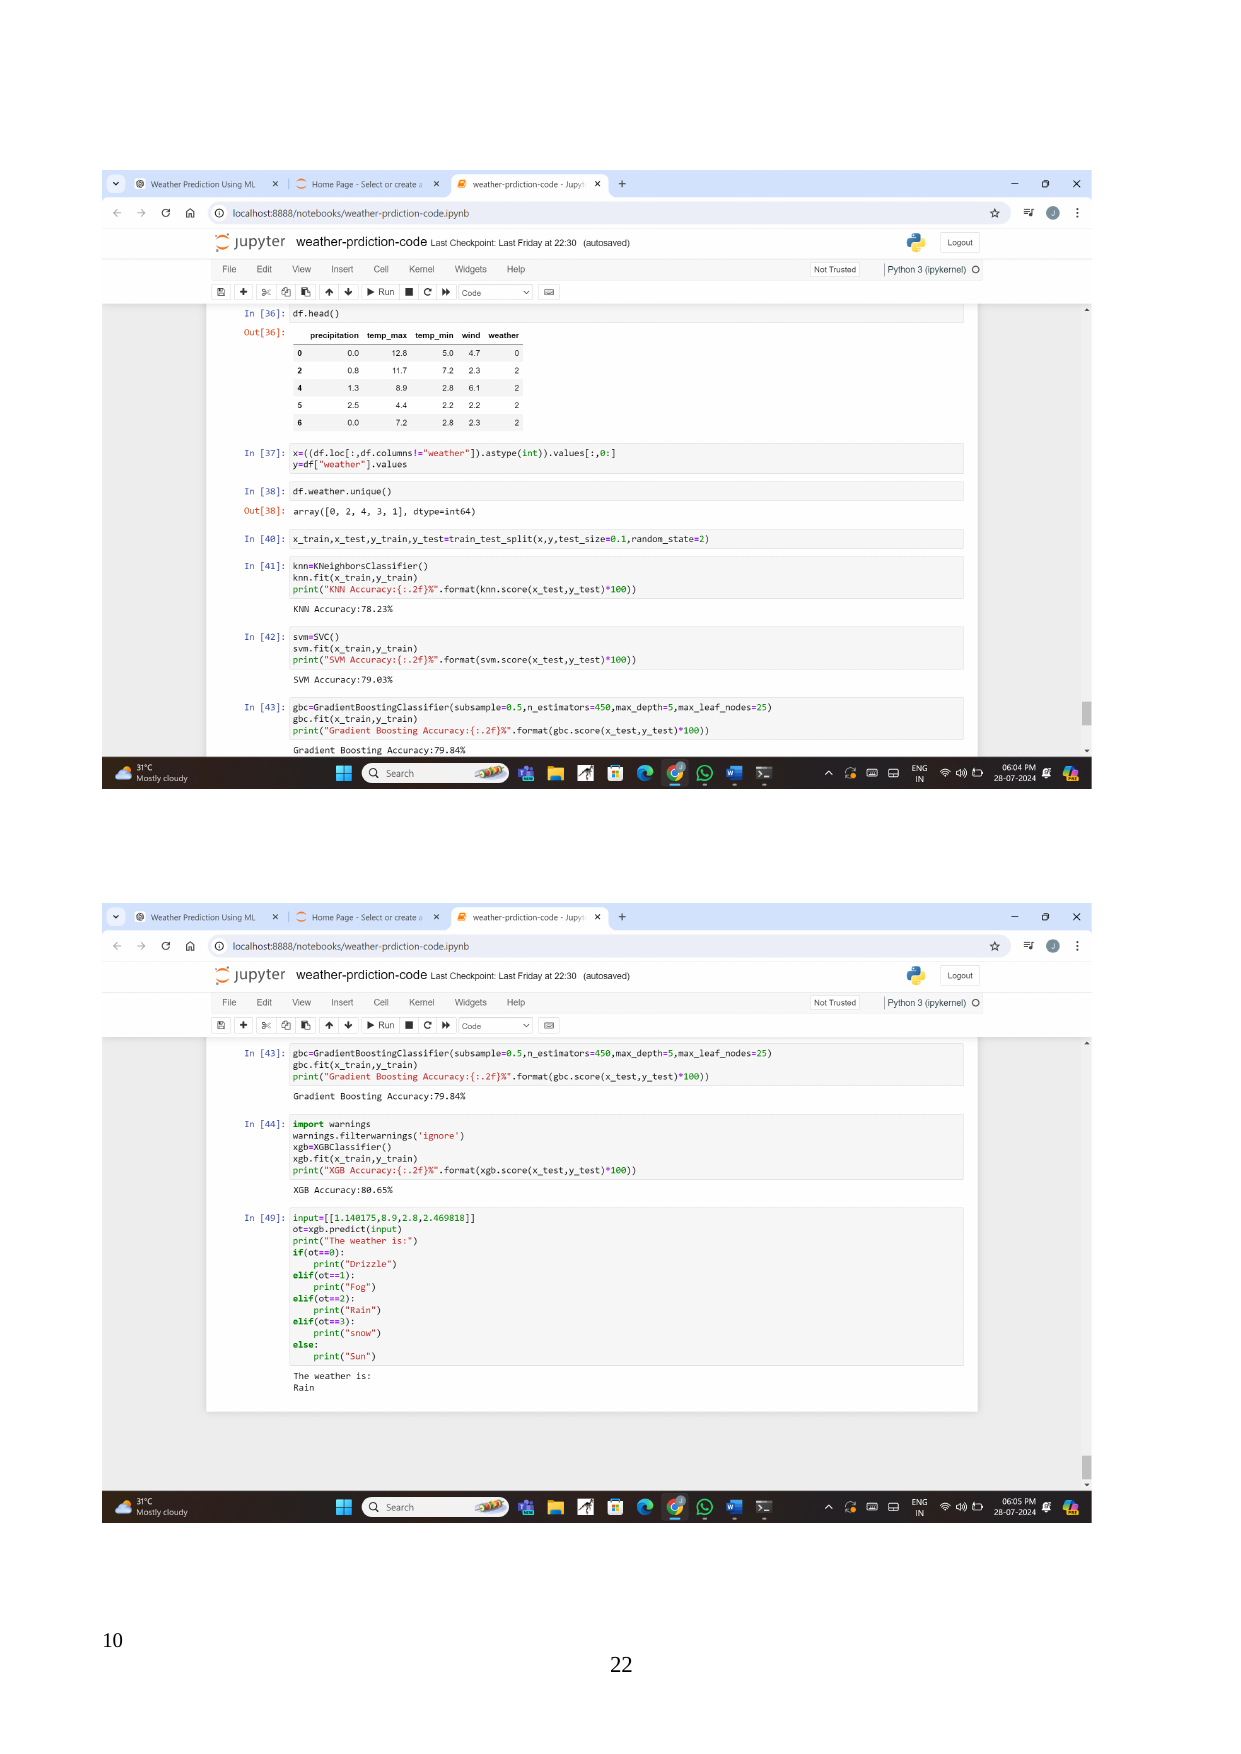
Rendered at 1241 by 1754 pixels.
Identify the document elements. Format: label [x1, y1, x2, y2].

picture [102, 170, 1092, 789]
picture [102, 903, 1092, 1523]
